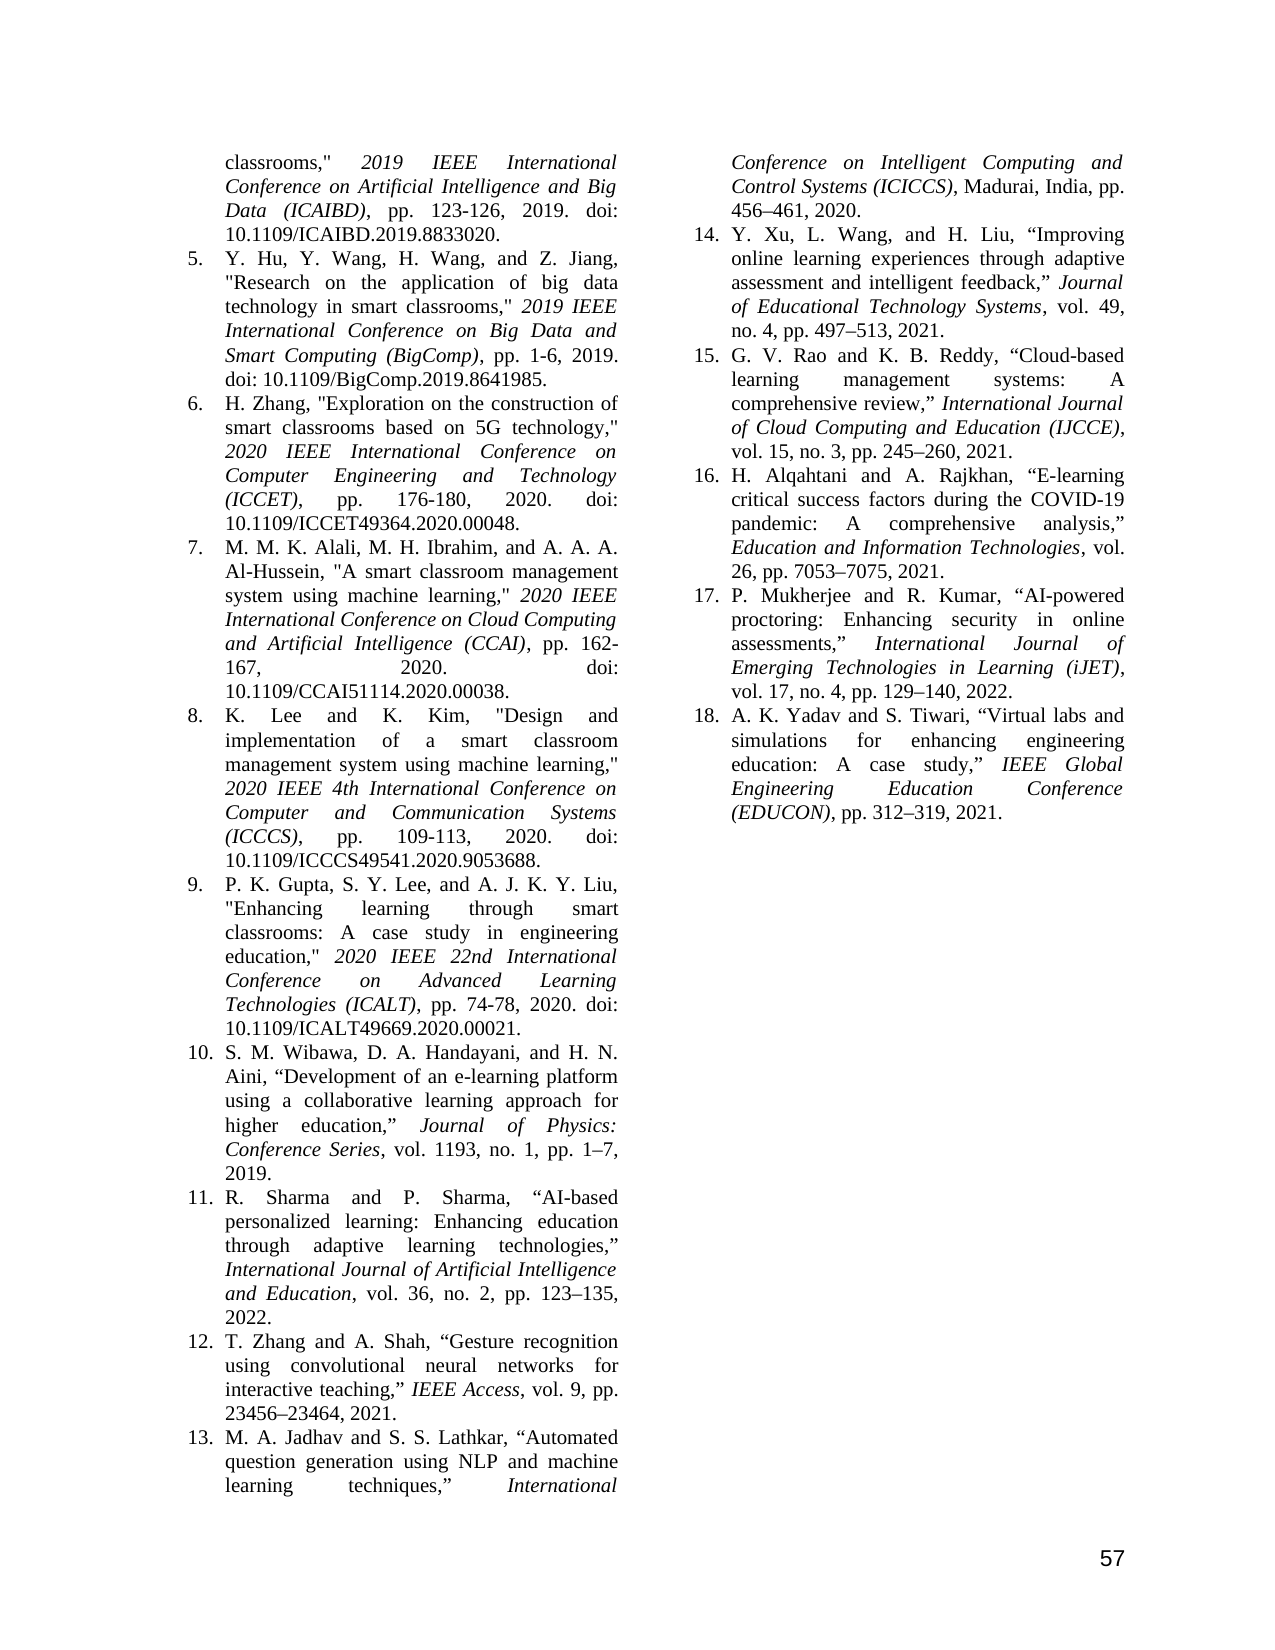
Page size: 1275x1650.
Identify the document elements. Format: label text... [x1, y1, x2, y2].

list P. K. Gupta, S. Y. Lee, and A. J. K. Y. Liu, "Enhancing learning through smart classrooms: A case study in engineering education," 2020 IEEE 22nd International Conference on Advanced Learning Technologies (ICALT), pp. 74-78, 2020. doi: 10.1109/ICALT49669.2020.00021. [187, 872, 619, 1040]
list M. M. K. Alali, M. H. Ibrahim, and A. A. A. Al-Hussein, "A smart classroom management system using machine learning," 2020 IEEE International Conference on Cloud Computing and Artificial Intelligence (CCAI), pp. 162-167, 2020. doi: 10.1109/CCAI51114.2020.00038. [187, 535, 619, 703]
list M. A. Jadhav and S. S. Lathkar, “Automated question generation using NLP and machine learning techniques,” International Conference on Intelligent Computing and Control Systems (ICICCS), Madurai, India, pp. 456–461, 2020. [187, 1425, 619, 1497]
list P. Mukherjee and R. Kumar, “AI-powered proctoring: Enhancing security in online assessments,” International Journal of Emerging Technologies in Learning (iJET), vol. 17, no. 4, pp. 129–140, 2022. [693, 583, 1125, 703]
list H. Alqahtani and A. Rajkhan, “E-learning critical success factors during the COVID-19 pandemic: A comprehensive analysis,” Education and Information Technologies, vol. 26, pp. 7053–7075, 2021. [693, 463, 1125, 583]
list M. A. Jadhav and S. S. Lathkar, “Automated question generation using NLP and machine learning techniques,” International Conference on Intelligent Computing and Control Systems (ICICCS), Madurai, India, pp. 456–461, 2020. [693, 150, 1125, 222]
list G. V. Rao and K. B. Reddy, “Cloud-based learning management systems: A comprehensive review,” International Journal of Cloud Computing and Education (IJCCE), vol. 15, no. 3, pp. 245–260, 2021. [693, 342, 1125, 463]
list A. K. Yadav and S. Tiwari, “Virtual labs and simulations for enhancing engineering education: A case study,” IEEE Global Engineering Education Conference (EDUCON), pp. 312–319, 2021. [693, 703, 1125, 824]
list R. Sharma and P. Sharma, “AI-based personalized learning: Enhancing education through adaptive learning technologies,” International Journal of Artificial Intelligence and Education, vol. 36, no. 2, pp. 123–135, 2022. [187, 1185, 619, 1329]
list T. Zhang and A. Shah, “Gesture recognition using convolutional neural networks for interactive teaching,” IEEE Access, vol. 9, pp. 23456–23464, 2021. [187, 1329, 619, 1425]
list Y. Xu, L. Wang, and H. Liu, “Improving online learning experiences through adaptive assessment and intelligent feedback,” Journal of Educational Technology Systems, vol. 49, no. 4, pp. 497–513, 2021. [693, 222, 1125, 342]
list H. Zhang, "Exploration on the construction of smart classrooms based on 5G technology," 2020 IEEE International Conference on Computer Engineering and Technology (ICCET), pp. 176-180, 2020. doi: 10.1109/ICCET49364.2020.00048. [187, 391, 619, 535]
list Y. Hu, Y. Wang, H. Wang, and Z. Jiang, "Research on the application of big data technology in smart classrooms," 2019 IEEE International Conference on Big Data and Smart Computing (BigComp), pp. 1-6, 2019. doi: 10.1109/BigComp.2019.8641985. [187, 246, 619, 391]
list K. Lee and K. Kim, "Design and implementation of a smart classroom management system using machine learning," 2020 IEEE 4th International Conference on Computer and Communication Systems (ICCCS), pp. 109-113, 2020. doi: 10.1109/ICCCS49541.2020.9053688. [187, 703, 619, 872]
list S. M. Wibawa, D. A. Handayani, and H. N. Aini, “Development of an e-learning platform using a collaborative learning approach for higher education,” Journal of Physics: Conference Series, vol. 1193, no. 1, pp. 1–7, 2019. [187, 1040, 619, 1185]
